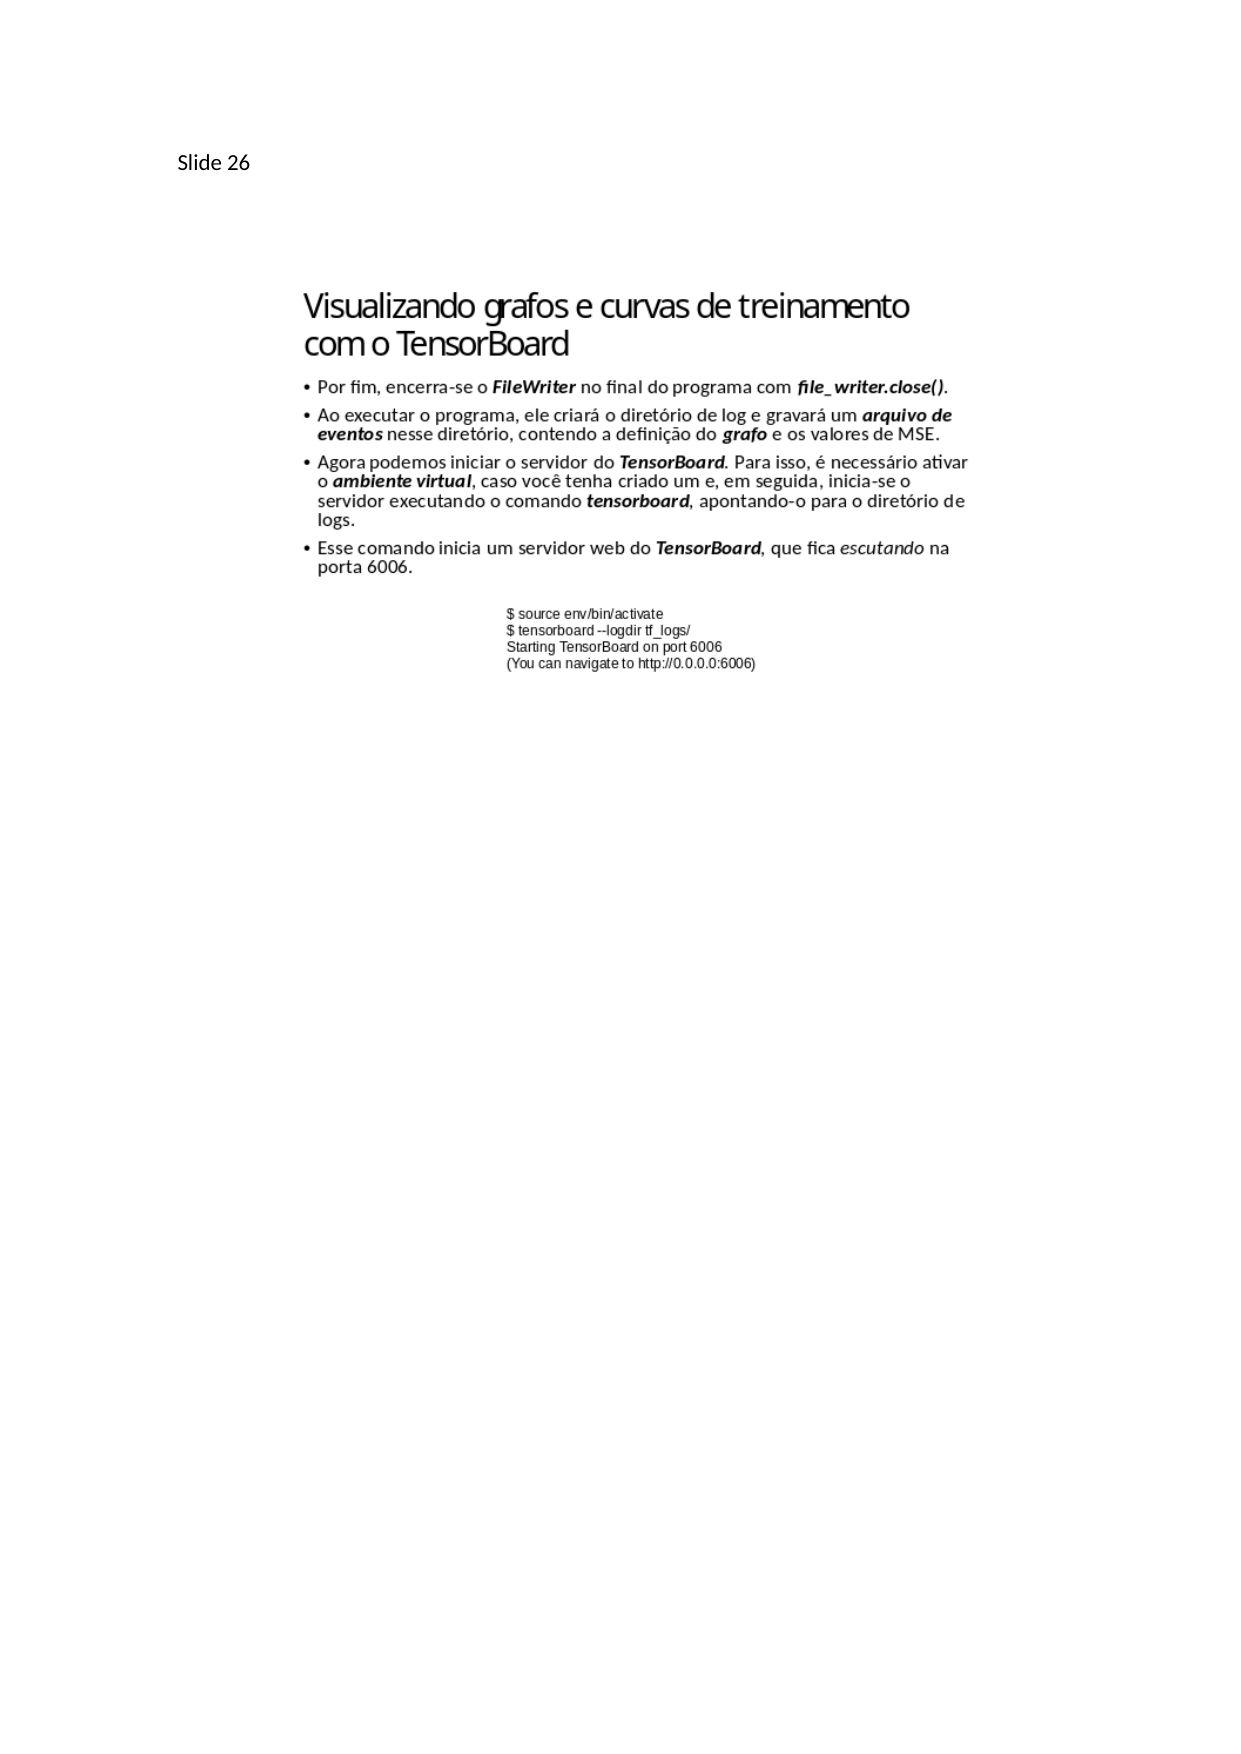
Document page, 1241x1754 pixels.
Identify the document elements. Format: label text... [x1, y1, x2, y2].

text Slide 26 [177, 148, 1063, 176]
